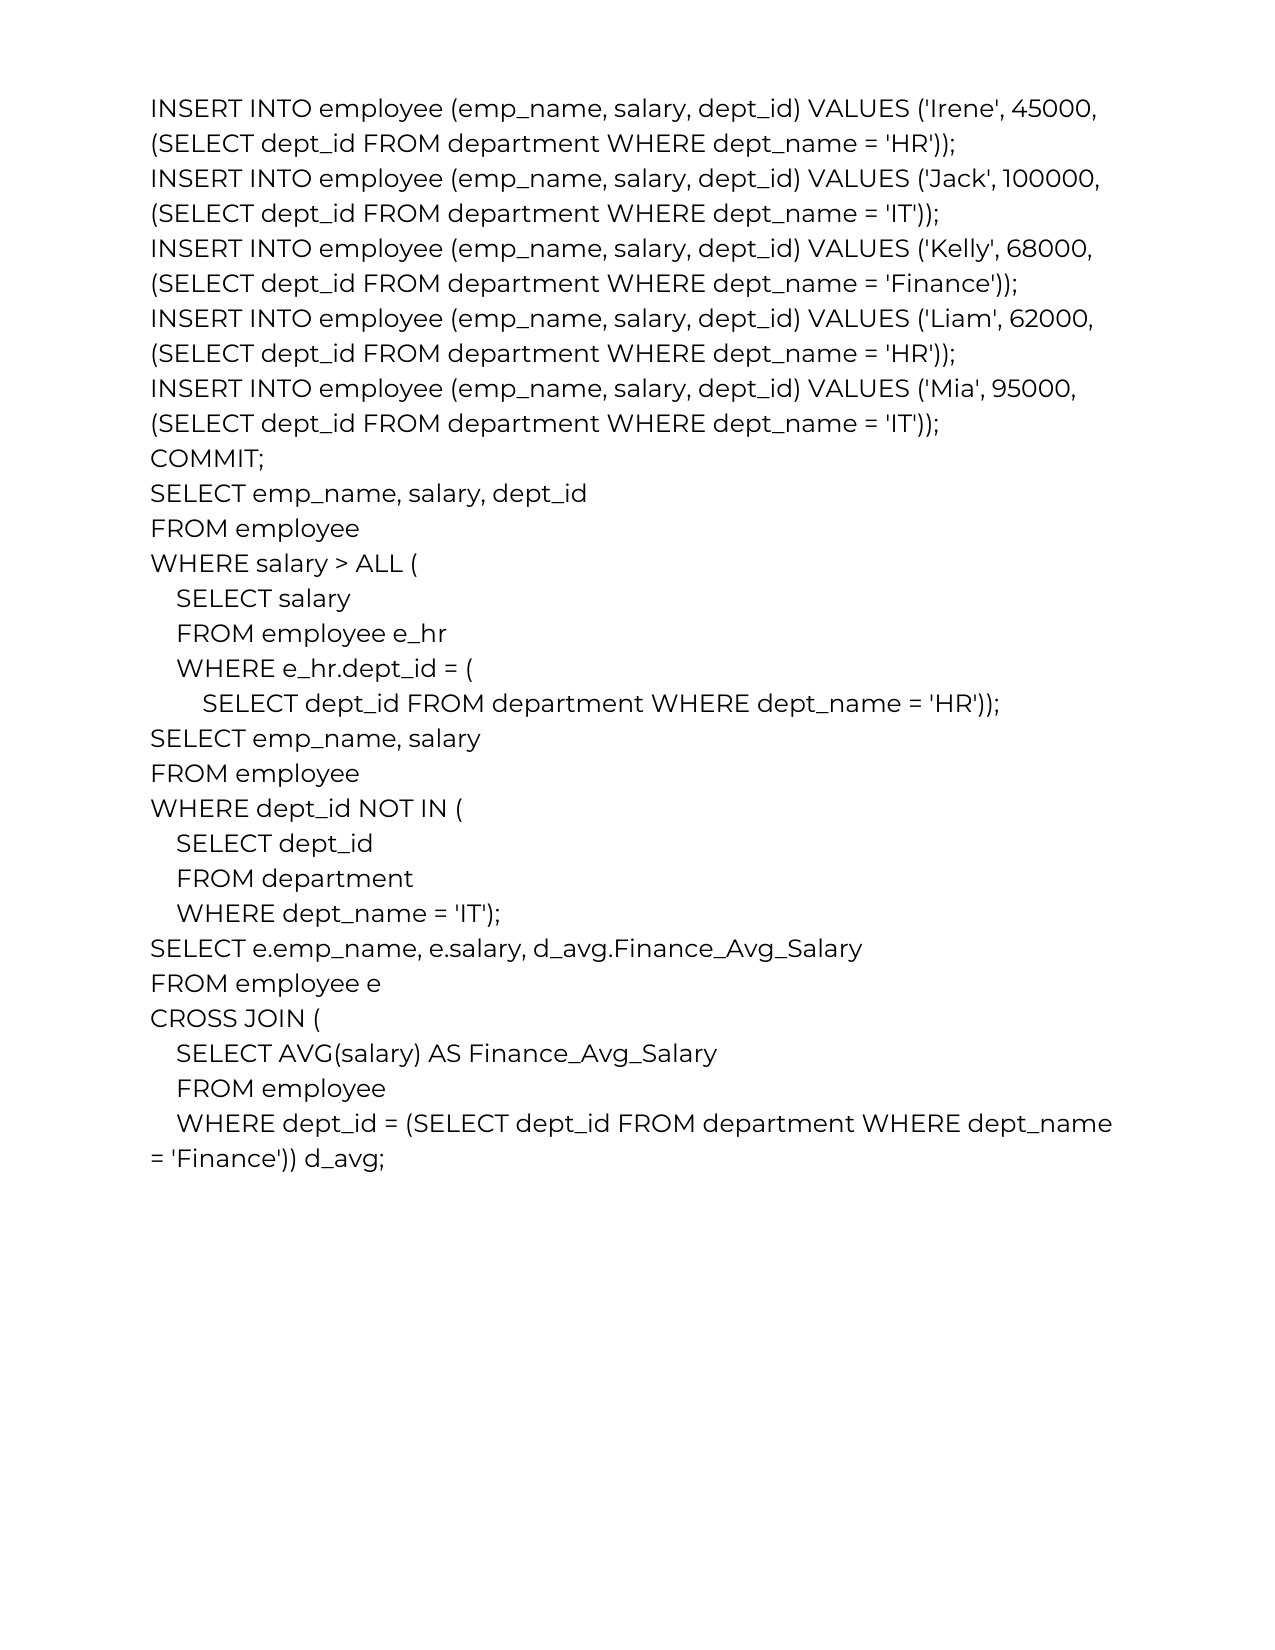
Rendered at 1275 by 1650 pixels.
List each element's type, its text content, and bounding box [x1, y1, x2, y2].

text INSERT INTO employee (emp_name, salary, dept_id) VALUES ('Liam', 62000, (SELECT dept_id FROM department WHERE dept_name = 'HR')); [150, 304, 1125, 369]
text COMMIT; [150, 444, 1125, 474]
text INSERT INTO employee (emp_name, salary, dept_id) VALUES ('Kelly', 68000, (SELECT dept_id FROM department WHERE dept_name = 'Finance')); [150, 234, 1125, 299]
text FROM employee [150, 759, 1125, 789]
text INSERT INTO employee (emp_name, salary, dept_id) VALUES ('Mia', 95000, (SELECT dept_id FROM department WHERE dept_name = 'IT')); [150, 374, 1125, 439]
text FROM employee [150, 1074, 1125, 1104]
text WHERE dept_id NOT IN ( [150, 794, 1125, 824]
text CROSS JOIN ( [150, 1004, 1125, 1034]
text INSERT INTO employee (emp_name, salary, dept_id) VALUES ('Jack', 100000, (SELECT dept_id FROM department WHERE dept_name = 'IT')); [150, 164, 1125, 229]
text FROM department [150, 864, 1125, 894]
text WHERE salary > ALL ( [150, 549, 1125, 579]
text SELECT e.emp_name, e.salary, d_avg.Finance_Avg_Salary [150, 934, 1125, 964]
text INSERT INTO employee (emp_name, salary, dept_id) VALUES ('Irene', 45000, (SELECT dept_id FROM department WHERE dept_name = 'HR')); [150, 94, 1125, 159]
text FROM employee e_hr [150, 619, 1125, 649]
text SELECT AVG(salary) AS Finance_Avg_Salary [150, 1039, 1125, 1069]
text SELECT dept_id FROM department WHERE dept_name = 'HR')); [150, 689, 1125, 719]
text SELECT emp_name, salary [150, 724, 1125, 754]
text SELECT salary [150, 584, 1125, 614]
text WHERE dept_id = (SELECT dept_id FROM department WHERE dept_name = 'Finance')) d_avg; [150, 1109, 1125, 1174]
text WHERE e_hr.dept_id = ( [150, 654, 1125, 684]
text FROM employee [150, 514, 1125, 544]
text WHERE dept_name = 'IT'); [150, 899, 1125, 929]
text FROM employee e [150, 969, 1125, 999]
text SELECT dept_id [150, 829, 1125, 859]
text SELECT emp_name, salary, dept_id [150, 479, 1125, 509]
